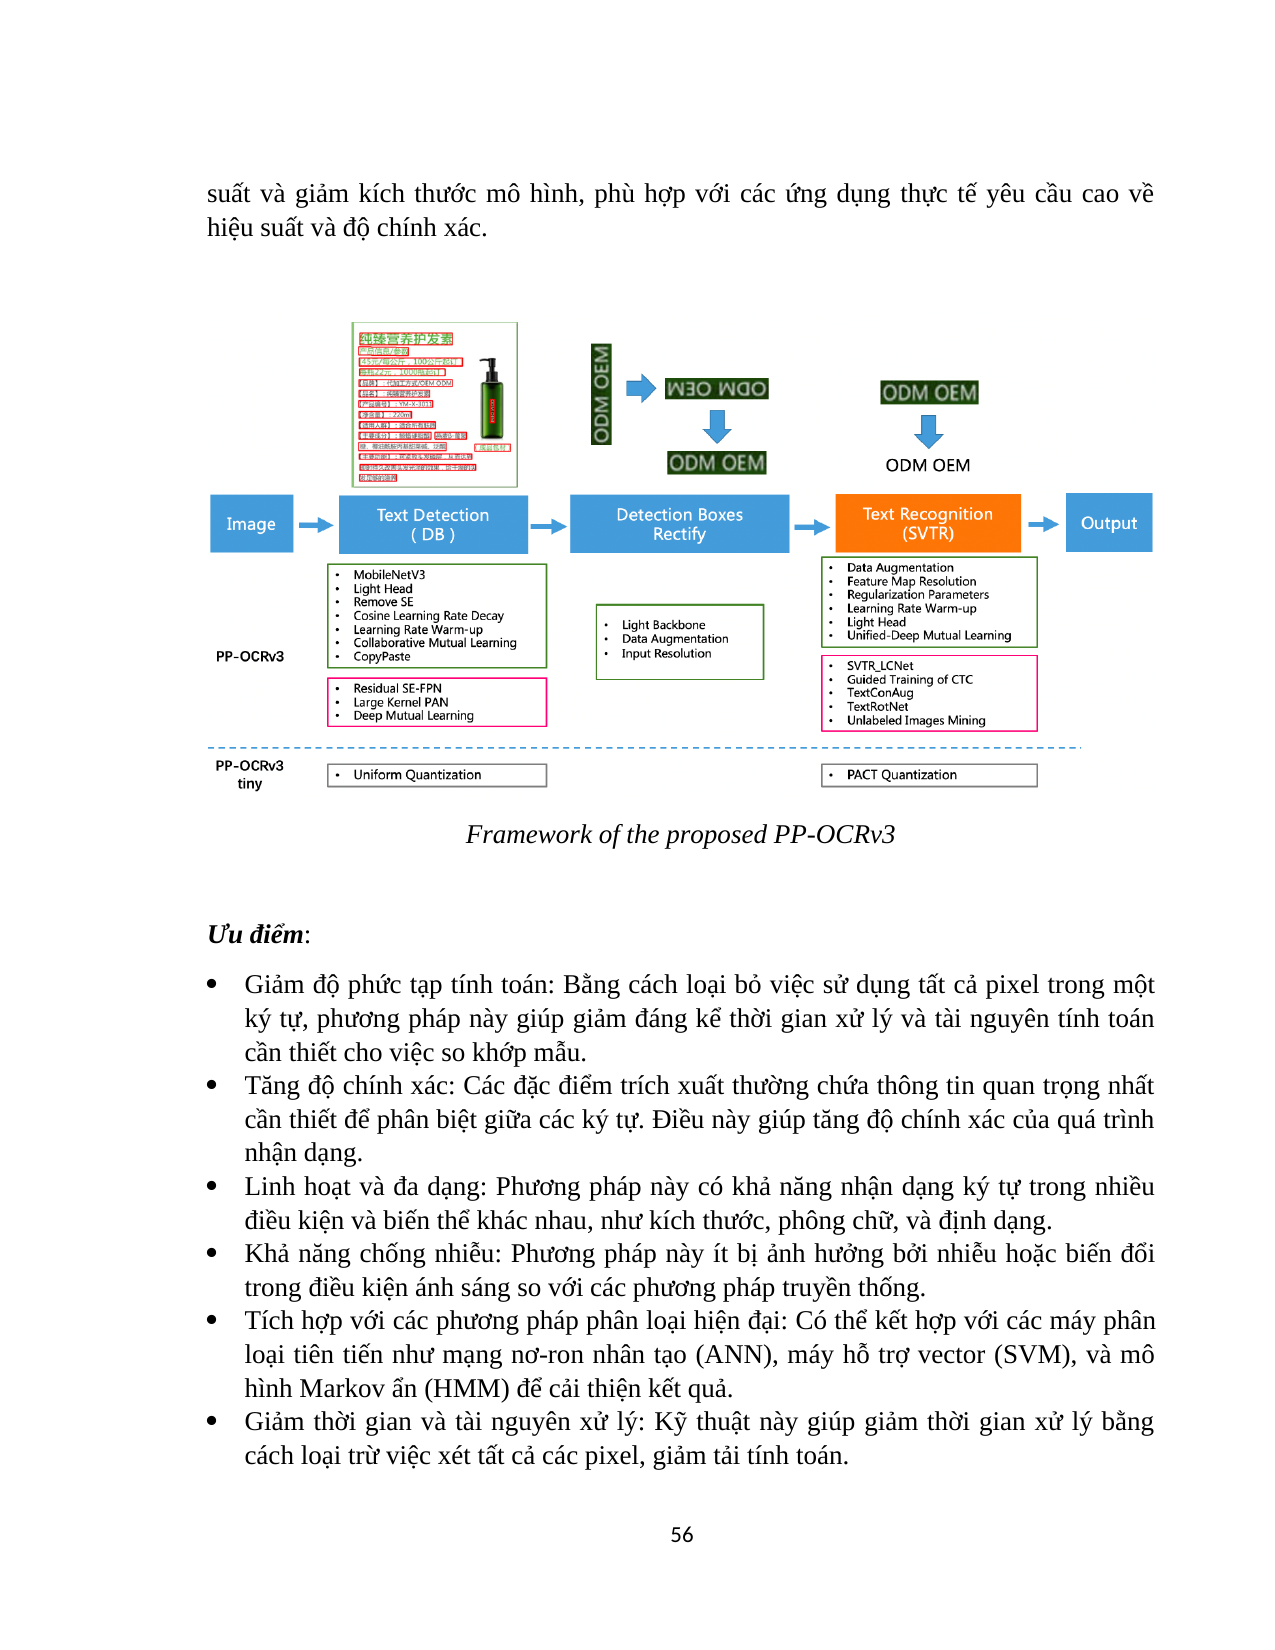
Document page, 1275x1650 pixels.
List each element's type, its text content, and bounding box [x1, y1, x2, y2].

picture [206, 311, 1157, 800]
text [207, 177, 1157, 242]
list Tăng độ chính xác: Các đặc điểm trích xuất thường chứa thông tin quan trọng nhất cần thiết để phân biệt giữa các ký tự. Điều này giúp tăng độ chính xác của quá trình nhận dạng. [207, 1069, 1157, 1168]
list Khả năng chống nhiễu: Phương pháp này ít bị ảnh hưởng bởi nhiễu hoặc biến đổi trong điều kiện ánh sáng so với các phương pháp truyền thống. [207, 1237, 1157, 1302]
list Tích hợp với các phương pháp phân loại hiện đại: Có thể kết hợp với các máy phân loại tiên tiến như mạng nơ-ron nhân tạo (ANN), máy hỗ trợ vector (SVM), và mô hình Markov ẩn (HMM) để cải thiện kết quả. [207, 1304, 1157, 1403]
list Giảm độ phức tạp tính toán: Bằng cách loại bỏ việc sử dụng tất cả pixel trong một ký tự, phương pháp này giúp giảm đáng kể thời gian xử lý và tài nguyên tính toán cần thiết cho việc so khớp mẫu. [207, 969, 1157, 1067]
text Ưu điểm: [207, 918, 1157, 949]
list Giảm thời gian và tài nguyên xử lý: Kỹ thuật này giúp giảm thời gian xử lý bằng cách loại trừ việc xét tất cả các pixel, giảm tải tính toán. [207, 1405, 1157, 1470]
text Framework of the proposed PP-OCRv3 [207, 818, 1157, 849]
list Linh hoạt và đa dạng: Phương pháp này có khả năng nhận dạng ký tự trong nhiều điều kiện và biến thể khác nhau, như kích thước, phông chữ, và định dạng. [207, 1170, 1157, 1235]
